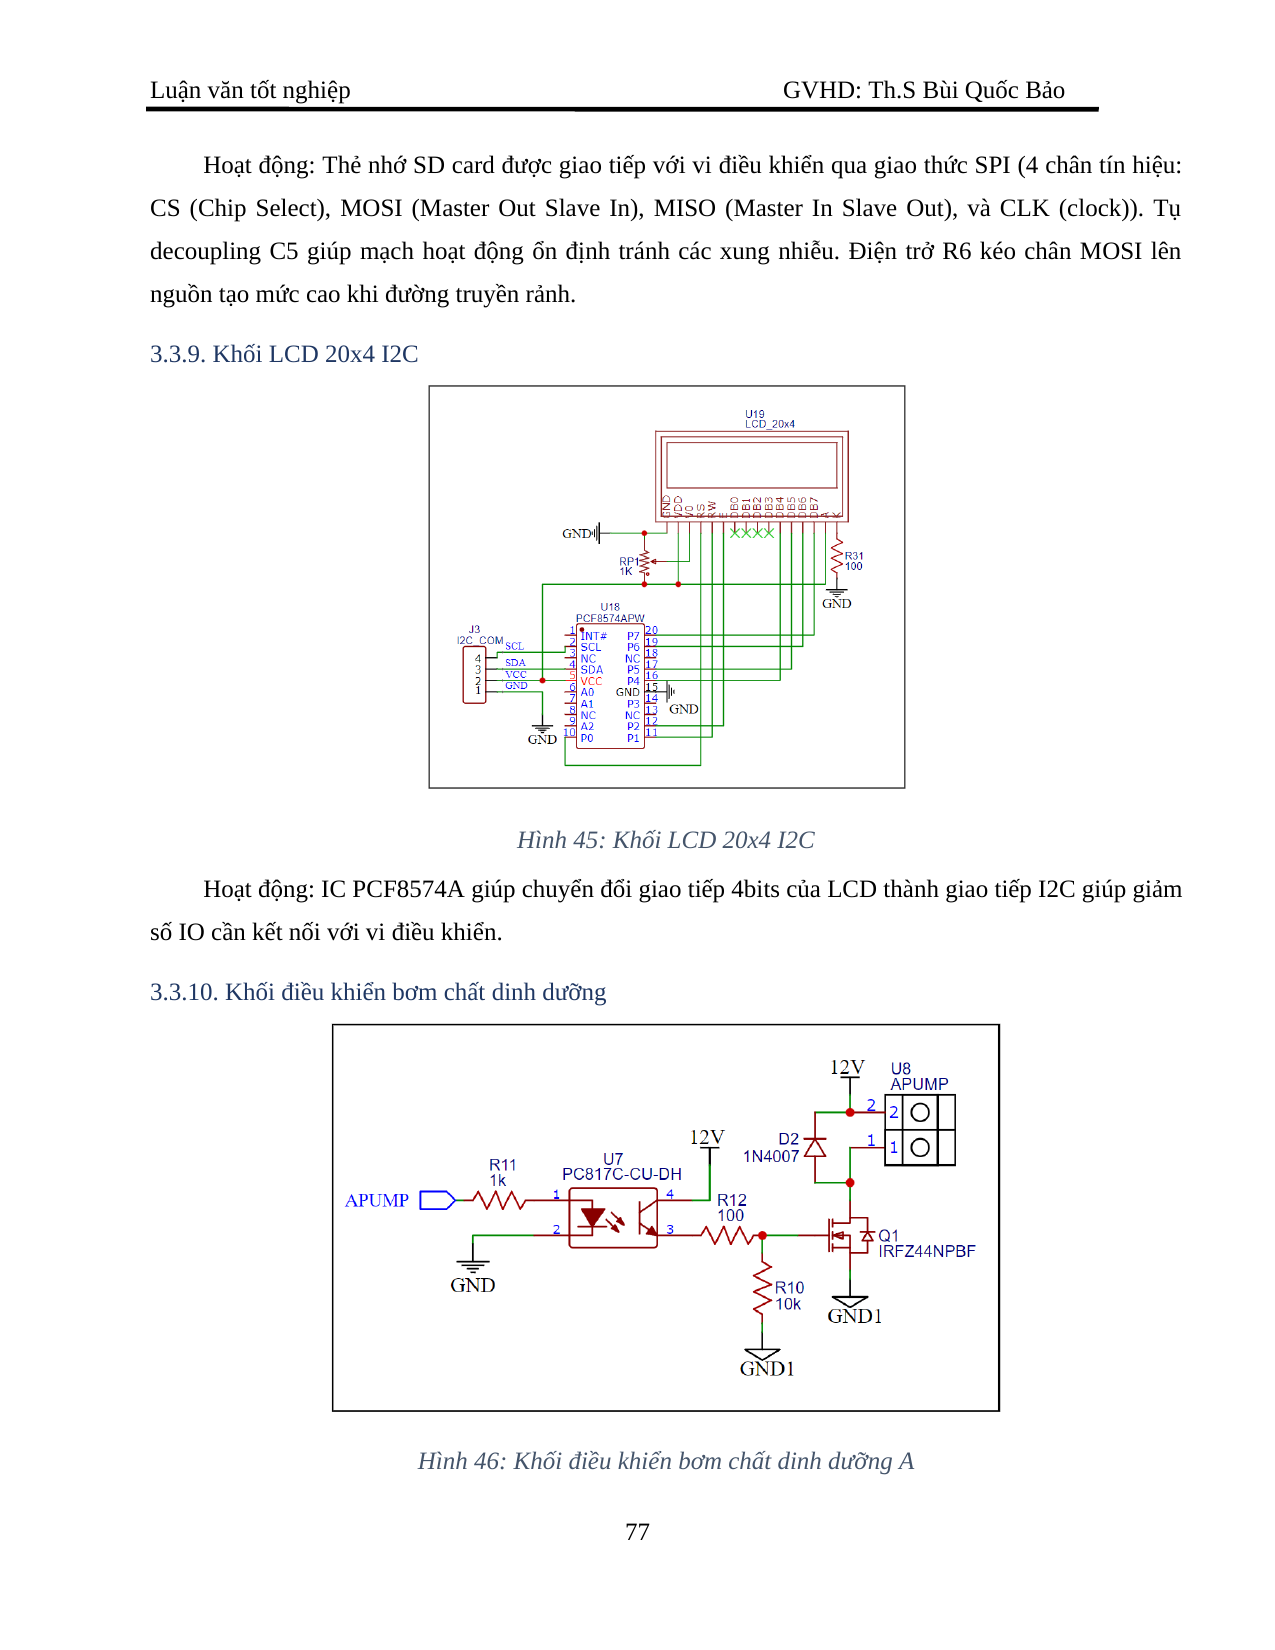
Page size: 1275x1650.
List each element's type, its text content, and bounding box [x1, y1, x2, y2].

text Hoạt động: Thẻ nhớ SD card được giao tiếp với vi điều khiển qua giao thức SPI (4 chân tín hiệu: CS (Chip Select), MOSI (Master Out Slave In), MISO (Master In Slave Out), và CLK (clock)). Tụ decoupling C5 giúp mạch hoạt động ổn định tránh các xung nhiễu. Điện trở R6 kéo chân MOSI lên nguồn tạo mức cao khi đường truyền rảnh. [150, 150, 1184, 308]
picture [424, 382, 910, 794]
picture [328, 1020, 1005, 1416]
subtitle 3.3.10. Khối điều khiển bơm chất dinh dưỡng [150, 977, 1184, 1006]
text Hoạt động: IC PCF8574A giúp chuyển đổi giao tiếp 4bits của LCD thành giao tiếp I2C giúp giảm số IO cần kết nối với vi điều khiển. [150, 874, 1184, 946]
subtitle 3.3.9. Khối LCD 20x4 I2C [150, 339, 1184, 368]
